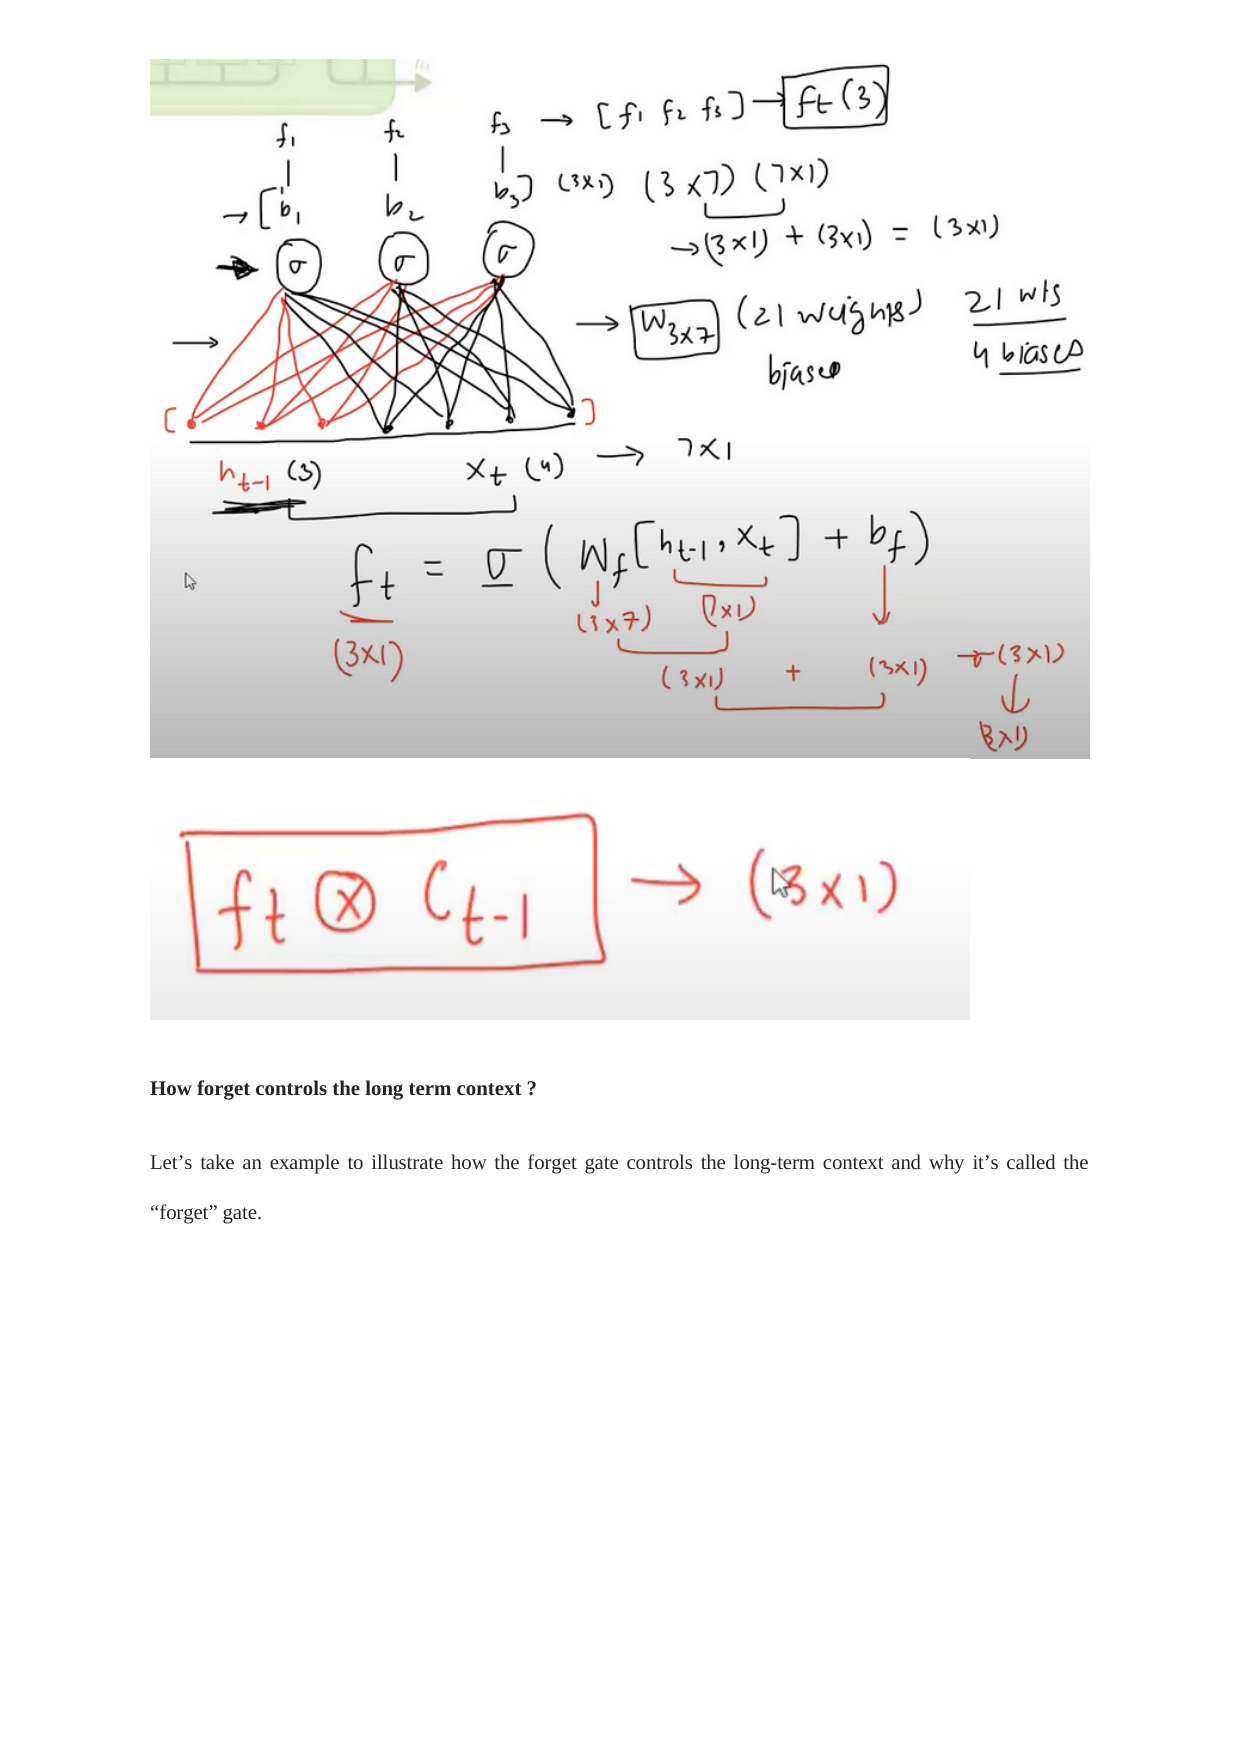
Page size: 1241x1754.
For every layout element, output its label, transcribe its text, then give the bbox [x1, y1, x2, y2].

text Let’s take an example to illustrate how the forget gate controls the long-term context and why it’s called the “forget” gate. [150, 1124, 1090, 1224]
text How forget controls the long term context ? [150, 1063, 1090, 1100]
picture [150, 59, 1091, 1020]
